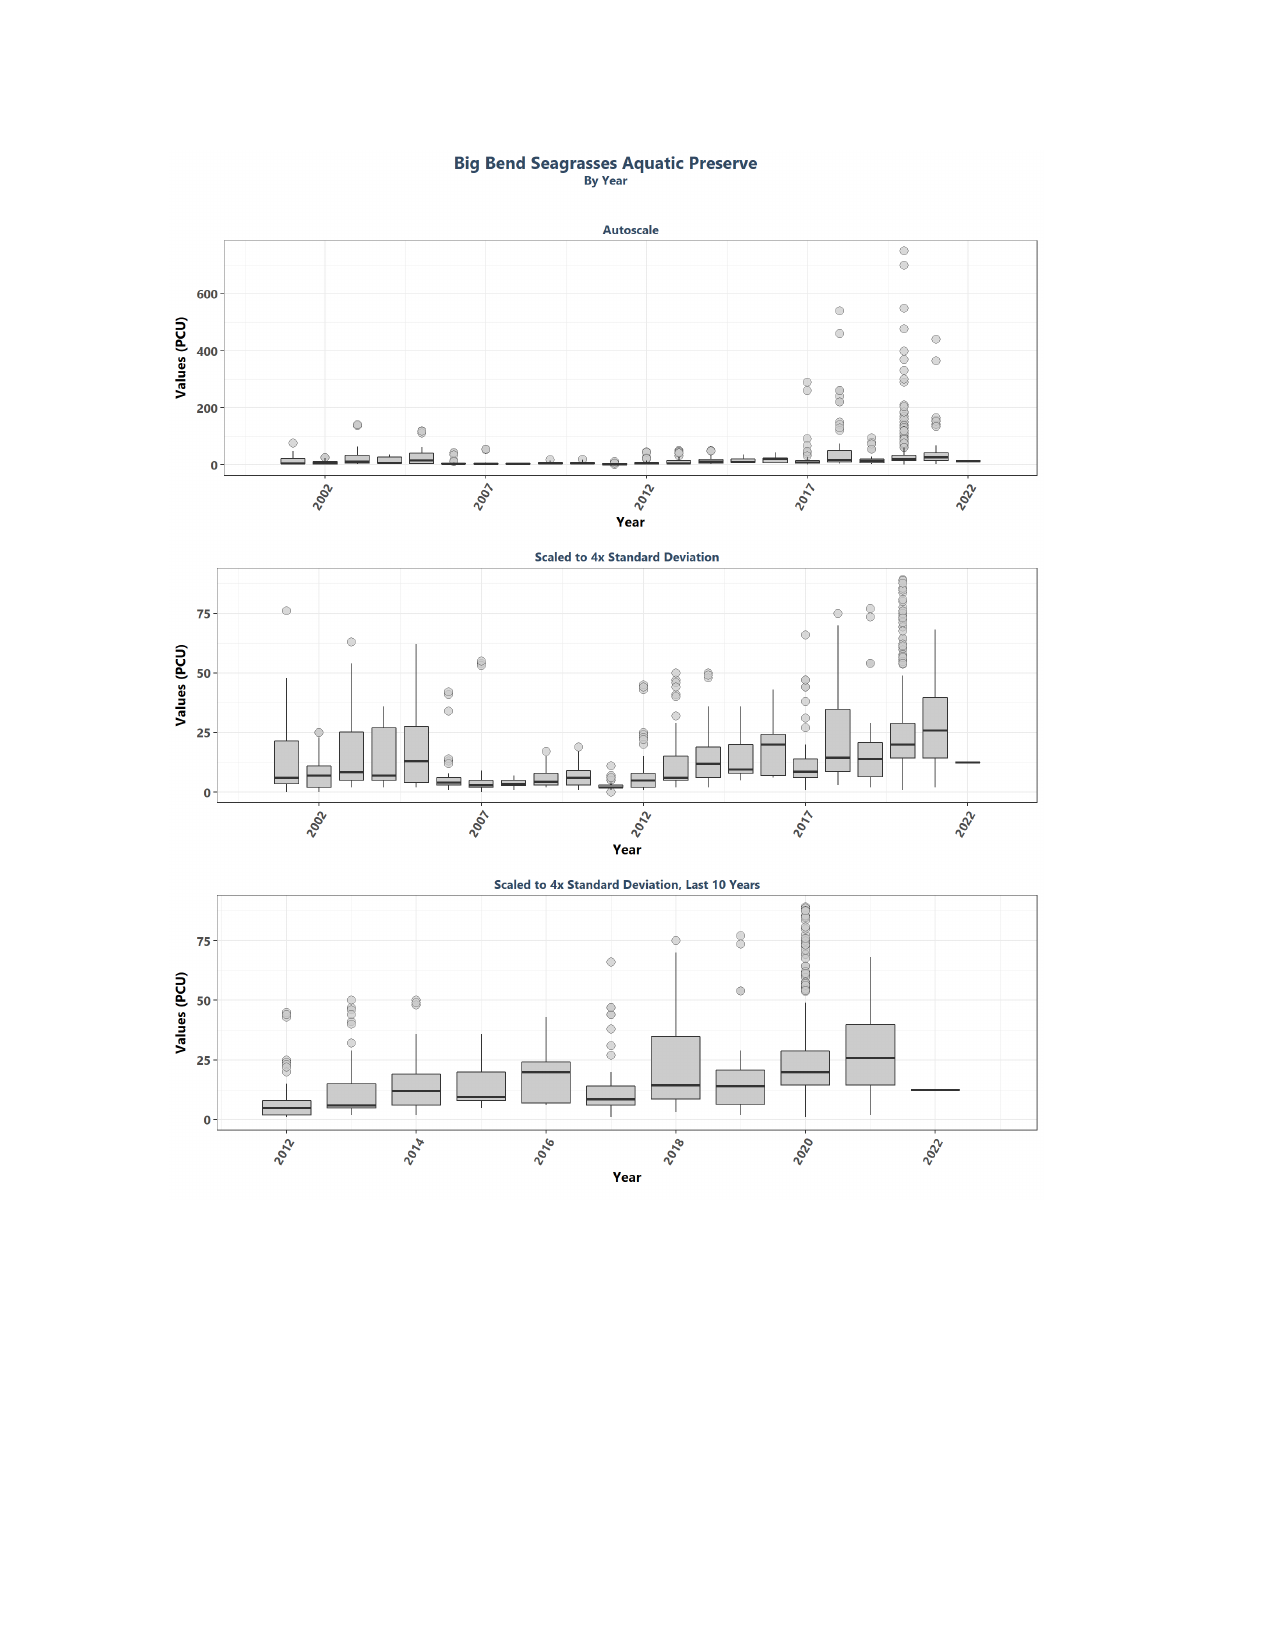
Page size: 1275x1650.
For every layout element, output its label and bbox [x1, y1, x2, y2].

picture [168, 150, 1044, 1200]
